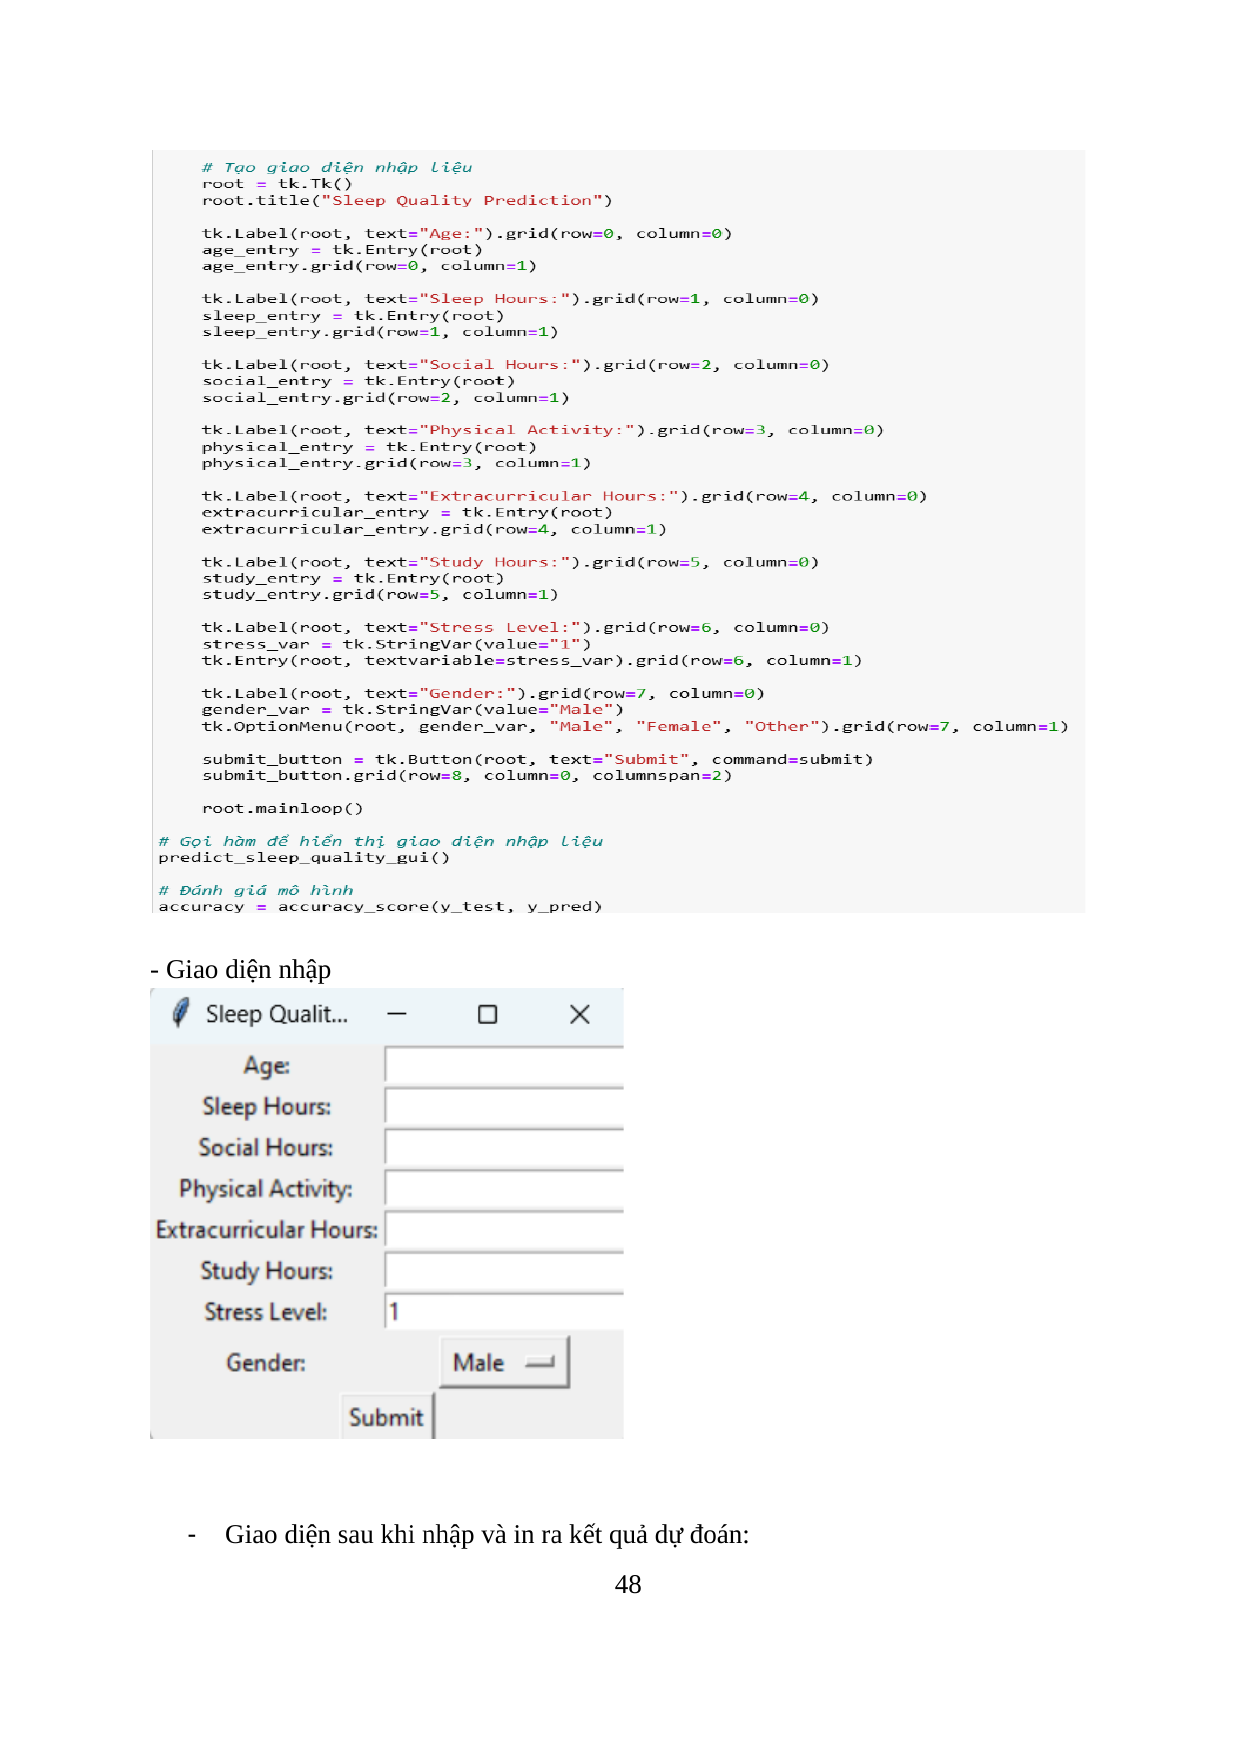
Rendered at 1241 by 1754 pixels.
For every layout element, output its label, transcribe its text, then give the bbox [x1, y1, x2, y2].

list Giao diện sau khi nhập và in ra kết quả dự đoán: [187, 1515, 1107, 1552]
picture [150, 988, 624, 1439]
picture [150, 150, 1086, 913]
text - Giao diện nhập [150, 953, 1107, 984]
